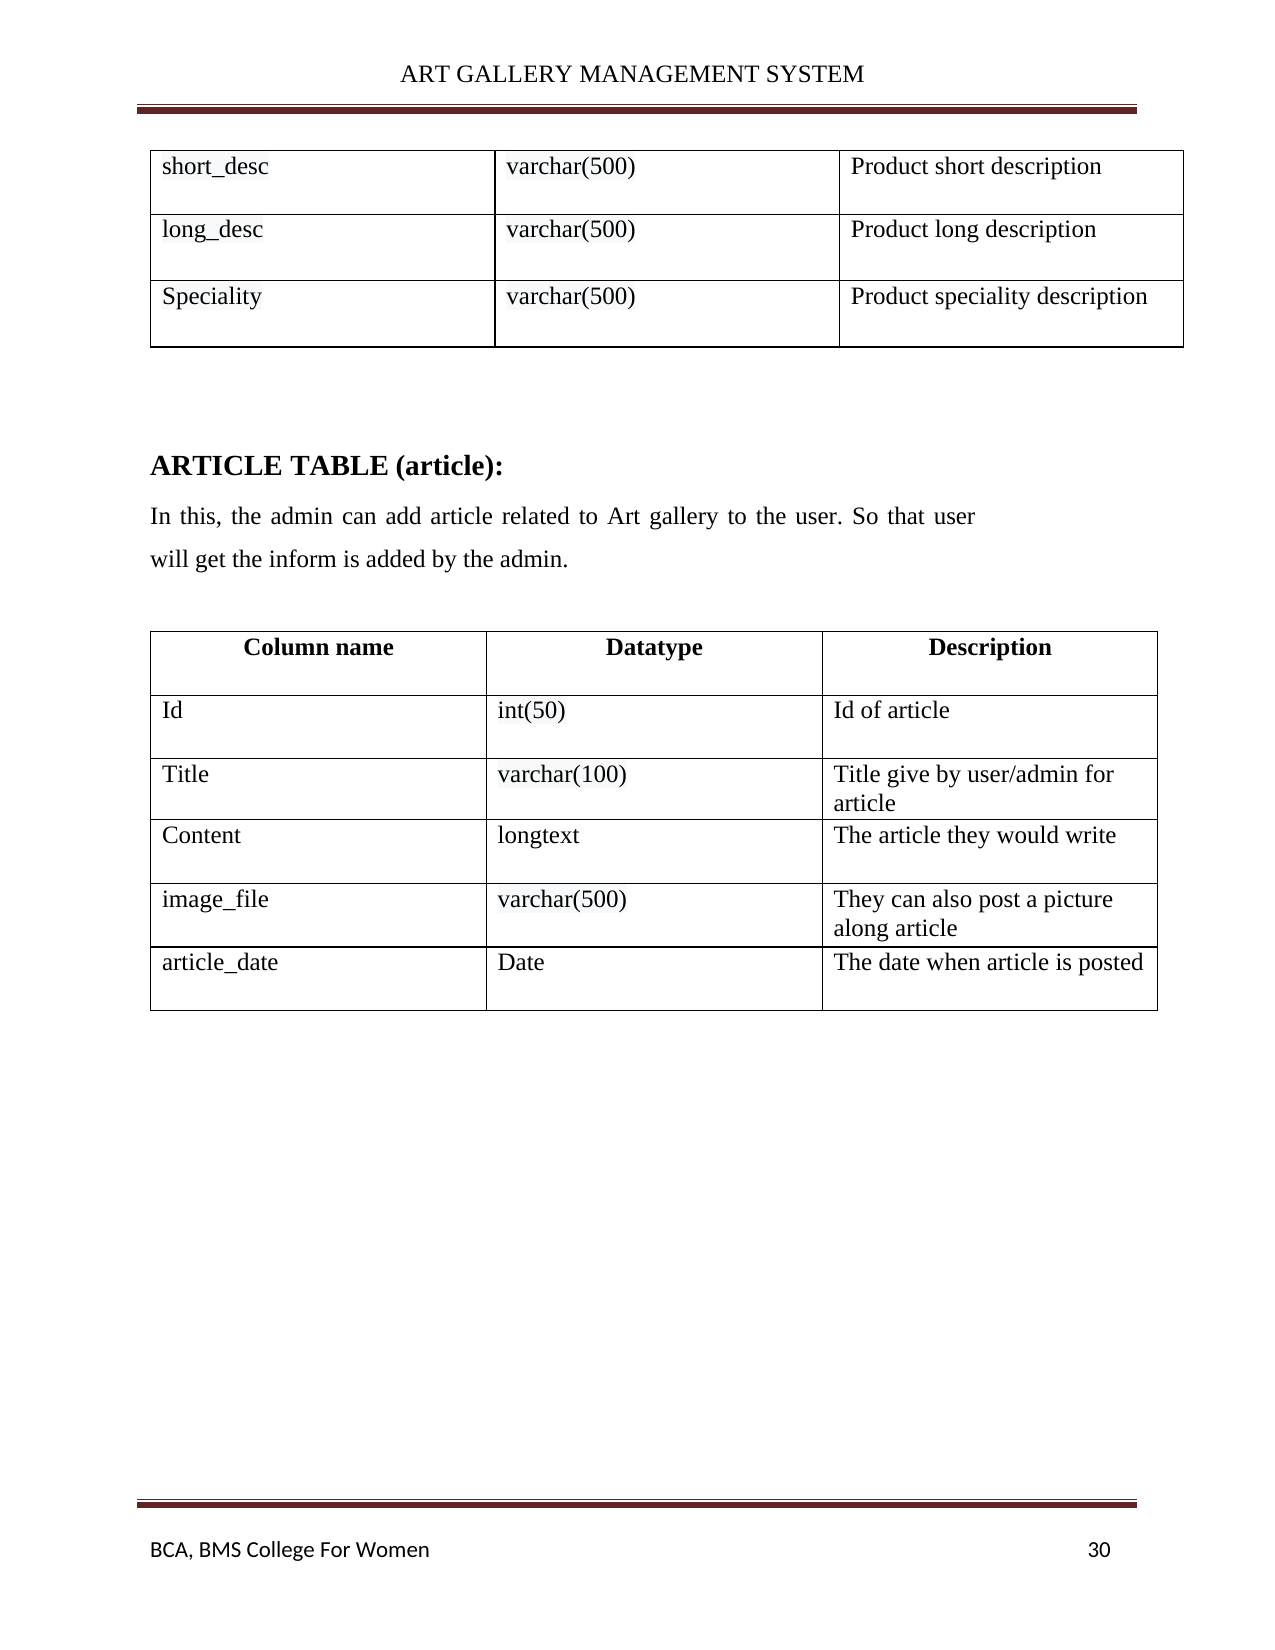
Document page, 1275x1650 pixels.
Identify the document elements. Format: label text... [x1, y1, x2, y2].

table_cell Title give by user/admin for article [823, 759, 1157, 819]
table_cell The date when article is posted [823, 948, 1157, 1010]
table_cell Id of article [823, 696, 1157, 758]
text ARTICLE TABLE (article): [150, 448, 1125, 481]
table_cell Id [151, 696, 486, 758]
table_cell article_date [151, 948, 486, 1010]
table_cell Date [487, 948, 822, 1010]
table_cell Content [151, 820, 486, 883]
table_header Column name [151, 632, 486, 694]
text In this, the admin can add article related to Art gallery to the user. So that user will get the inform is added by the admin. [150, 501, 977, 573]
table_cell long_desc [151, 215, 494, 280]
table_cell Title [151, 759, 486, 819]
table_cell Product speciality description [840, 281, 1183, 346]
table_cell varchar(500) [487, 884, 822, 946]
table_header Datatype [487, 632, 822, 694]
table_cell varchar(500) [496, 281, 839, 346]
table_cell Product long description [840, 215, 1183, 280]
table_header Description [823, 632, 1157, 694]
table_cell varchar(100) [487, 759, 822, 819]
table_cell Speciality [151, 281, 494, 346]
table_cell Product short description [840, 151, 1183, 213]
table_cell varchar(500) [496, 151, 839, 213]
table_cell They can also post a picture along article [823, 884, 1157, 946]
table_cell longtext [487, 820, 822, 883]
table_cell varchar(500) [496, 215, 839, 280]
table_cell int(50) [487, 696, 822, 758]
table_cell The article they would write [823, 820, 1157, 883]
table_cell image_file [151, 884, 486, 946]
table_cell short_desc [151, 151, 494, 213]
